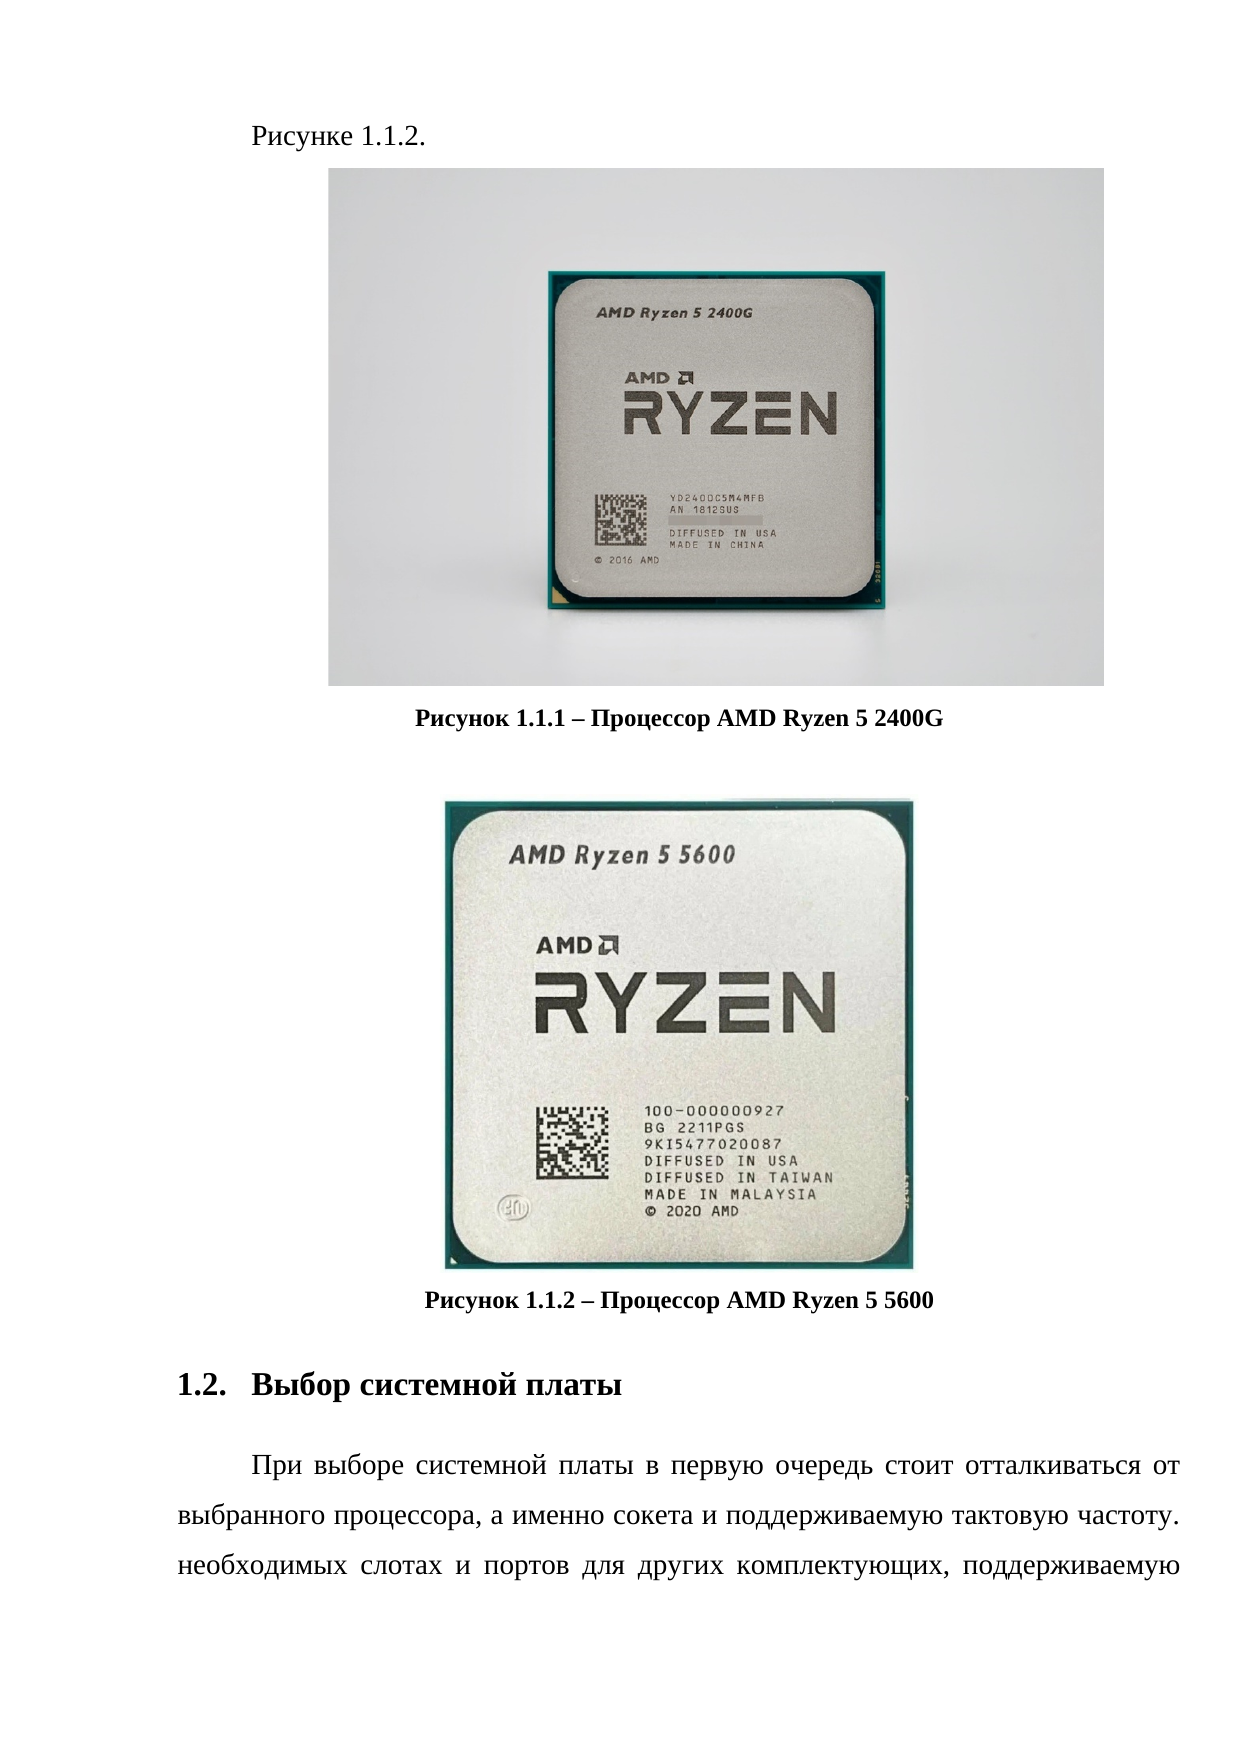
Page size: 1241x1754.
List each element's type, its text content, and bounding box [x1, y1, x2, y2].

picture [328, 168, 1104, 686]
picture [439, 794, 919, 1273]
subtitle Выбор системной платы [177, 1364, 1181, 1403]
text Рисунок 1.1.1 – Процессор AMD Ryzen 5 2400G [177, 703, 1181, 731]
text Рисунок 1.1.2 – Процессор AMD Ryzen 5 5600 [177, 1286, 1181, 1314]
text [177, 1447, 1181, 1581]
text Рисунке 1.1.2. [177, 118, 1181, 152]
